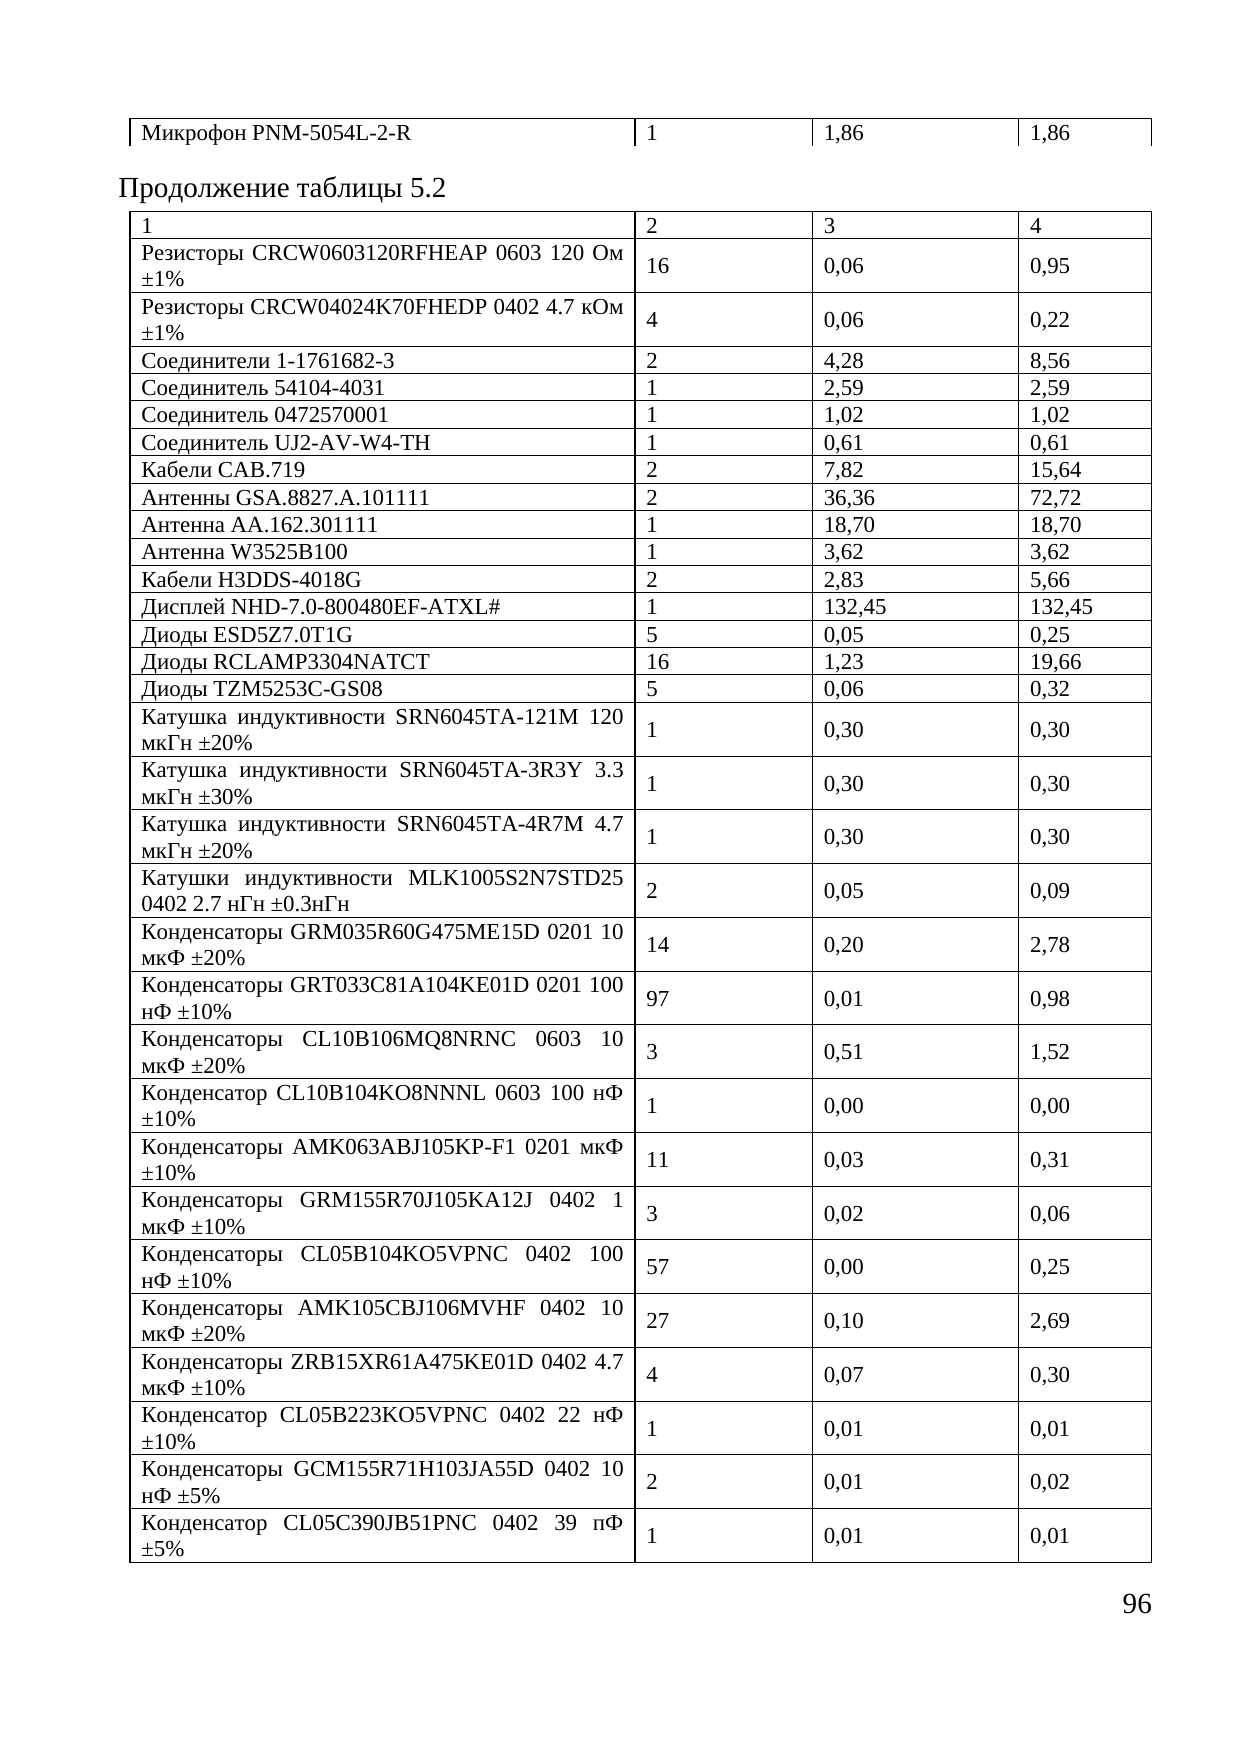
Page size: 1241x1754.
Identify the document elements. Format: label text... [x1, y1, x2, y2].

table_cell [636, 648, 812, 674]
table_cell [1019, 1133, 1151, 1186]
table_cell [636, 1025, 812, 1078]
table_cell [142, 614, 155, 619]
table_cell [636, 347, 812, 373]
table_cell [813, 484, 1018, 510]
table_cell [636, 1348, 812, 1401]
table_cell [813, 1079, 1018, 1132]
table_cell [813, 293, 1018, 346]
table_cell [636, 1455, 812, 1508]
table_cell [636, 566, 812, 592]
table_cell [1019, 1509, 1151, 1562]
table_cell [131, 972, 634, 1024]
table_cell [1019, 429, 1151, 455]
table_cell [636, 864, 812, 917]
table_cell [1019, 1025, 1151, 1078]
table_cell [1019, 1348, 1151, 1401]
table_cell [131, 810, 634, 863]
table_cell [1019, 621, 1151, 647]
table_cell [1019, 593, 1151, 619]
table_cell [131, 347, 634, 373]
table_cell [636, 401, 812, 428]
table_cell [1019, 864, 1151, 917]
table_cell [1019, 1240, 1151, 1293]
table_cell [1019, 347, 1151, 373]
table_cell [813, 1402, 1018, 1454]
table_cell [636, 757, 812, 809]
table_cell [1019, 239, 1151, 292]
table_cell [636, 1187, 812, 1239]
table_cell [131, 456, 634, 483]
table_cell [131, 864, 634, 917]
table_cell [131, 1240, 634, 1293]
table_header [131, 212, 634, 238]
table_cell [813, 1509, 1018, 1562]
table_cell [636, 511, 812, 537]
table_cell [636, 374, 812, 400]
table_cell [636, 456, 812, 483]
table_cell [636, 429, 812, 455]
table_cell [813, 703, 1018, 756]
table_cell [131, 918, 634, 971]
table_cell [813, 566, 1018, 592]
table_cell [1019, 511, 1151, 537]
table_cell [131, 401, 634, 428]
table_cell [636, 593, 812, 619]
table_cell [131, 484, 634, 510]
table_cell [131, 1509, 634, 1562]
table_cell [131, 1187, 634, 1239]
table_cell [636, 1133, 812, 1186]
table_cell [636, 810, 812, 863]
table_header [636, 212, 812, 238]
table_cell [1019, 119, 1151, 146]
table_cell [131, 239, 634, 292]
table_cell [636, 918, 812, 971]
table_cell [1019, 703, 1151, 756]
text Продолжение таблицы 5.2 [118, 171, 1152, 204]
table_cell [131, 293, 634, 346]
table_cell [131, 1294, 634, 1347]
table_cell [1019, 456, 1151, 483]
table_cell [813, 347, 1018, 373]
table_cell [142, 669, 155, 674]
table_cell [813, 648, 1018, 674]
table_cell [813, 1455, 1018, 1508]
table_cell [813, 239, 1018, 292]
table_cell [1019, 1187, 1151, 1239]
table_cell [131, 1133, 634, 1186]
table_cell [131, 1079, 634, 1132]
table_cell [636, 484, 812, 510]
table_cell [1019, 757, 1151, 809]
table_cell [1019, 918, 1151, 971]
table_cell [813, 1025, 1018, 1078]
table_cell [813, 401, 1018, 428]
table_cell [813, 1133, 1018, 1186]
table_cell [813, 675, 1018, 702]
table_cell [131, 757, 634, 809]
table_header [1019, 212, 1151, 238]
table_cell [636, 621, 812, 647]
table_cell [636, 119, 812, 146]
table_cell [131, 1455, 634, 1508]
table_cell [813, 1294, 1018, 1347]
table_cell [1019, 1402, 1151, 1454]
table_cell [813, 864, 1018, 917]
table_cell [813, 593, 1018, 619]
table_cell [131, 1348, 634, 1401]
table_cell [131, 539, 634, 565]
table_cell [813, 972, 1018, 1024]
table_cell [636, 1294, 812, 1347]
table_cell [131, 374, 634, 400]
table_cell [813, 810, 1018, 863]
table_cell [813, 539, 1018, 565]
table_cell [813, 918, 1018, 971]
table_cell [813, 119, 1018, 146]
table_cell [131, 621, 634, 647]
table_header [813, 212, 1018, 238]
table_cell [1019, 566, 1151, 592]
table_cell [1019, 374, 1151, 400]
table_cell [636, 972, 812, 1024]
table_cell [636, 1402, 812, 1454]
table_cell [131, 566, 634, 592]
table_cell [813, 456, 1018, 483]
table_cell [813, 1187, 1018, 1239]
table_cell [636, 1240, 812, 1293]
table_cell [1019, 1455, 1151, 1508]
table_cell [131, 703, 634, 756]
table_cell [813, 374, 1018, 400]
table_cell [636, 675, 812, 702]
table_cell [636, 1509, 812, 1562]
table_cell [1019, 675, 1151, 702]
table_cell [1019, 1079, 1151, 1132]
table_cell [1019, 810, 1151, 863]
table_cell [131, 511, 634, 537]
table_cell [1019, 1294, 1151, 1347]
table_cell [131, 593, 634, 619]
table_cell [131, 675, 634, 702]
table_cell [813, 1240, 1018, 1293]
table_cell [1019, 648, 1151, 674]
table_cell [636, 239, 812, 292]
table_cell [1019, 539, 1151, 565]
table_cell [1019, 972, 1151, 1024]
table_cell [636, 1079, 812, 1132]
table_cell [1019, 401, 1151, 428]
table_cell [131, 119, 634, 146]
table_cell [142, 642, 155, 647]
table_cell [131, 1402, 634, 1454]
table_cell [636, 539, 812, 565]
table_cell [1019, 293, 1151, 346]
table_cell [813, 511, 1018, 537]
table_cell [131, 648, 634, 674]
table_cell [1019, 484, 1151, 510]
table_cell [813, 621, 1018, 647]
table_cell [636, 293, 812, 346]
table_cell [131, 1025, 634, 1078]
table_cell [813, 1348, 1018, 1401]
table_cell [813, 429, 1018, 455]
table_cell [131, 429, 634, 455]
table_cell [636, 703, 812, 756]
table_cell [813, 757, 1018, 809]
